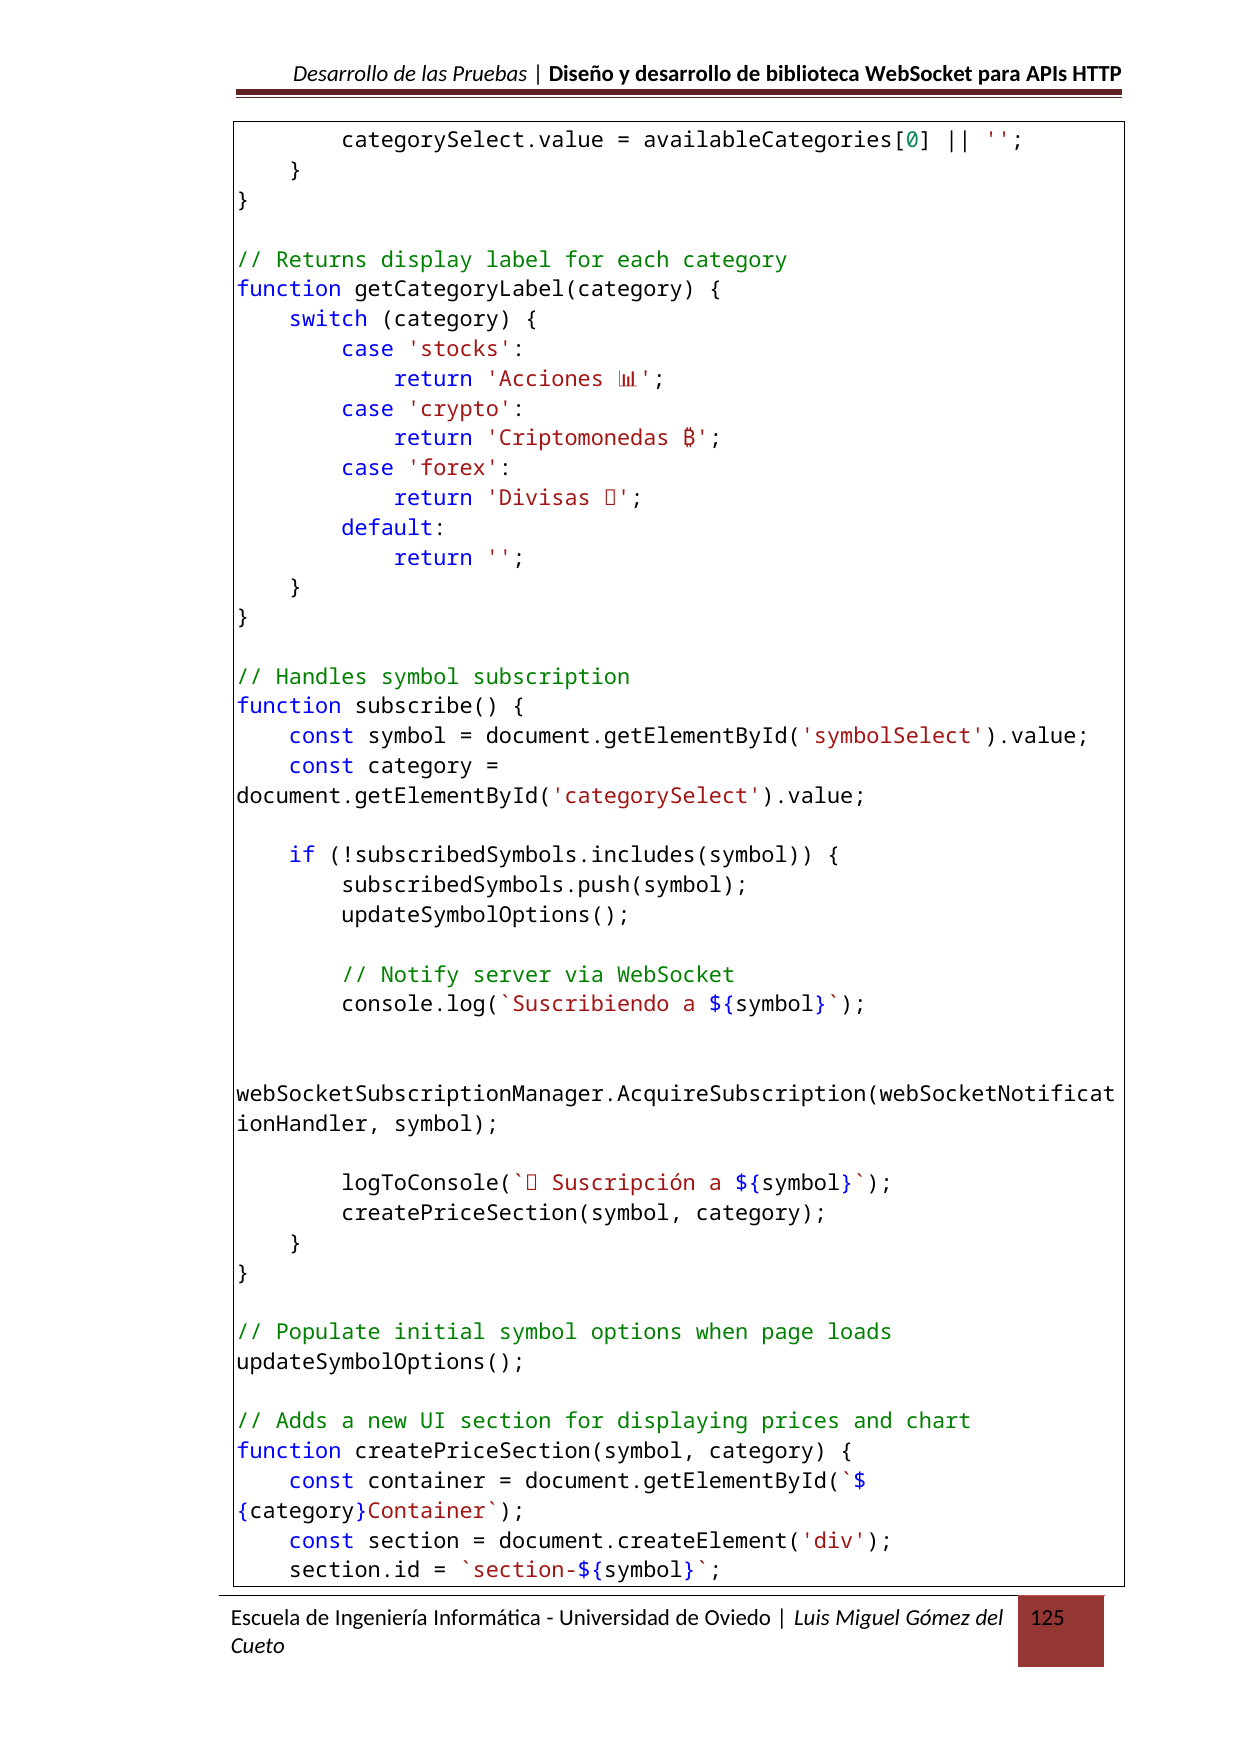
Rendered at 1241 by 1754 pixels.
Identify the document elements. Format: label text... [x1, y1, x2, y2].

text function getCategoryLabel(category) { [236, 273, 1122, 303]
text const container = document.getElementById(`${category}Container`); [236, 1465, 1122, 1524]
text // Handles symbol subscription [236, 661, 1122, 690]
text return 'Acciones 📊'; [236, 363, 1122, 392]
text } [236, 1256, 1122, 1286]
text } [236, 601, 1122, 631]
text } [236, 1227, 1122, 1256]
text switch (category) { [236, 303, 1122, 333]
text } [236, 571, 1122, 601]
text // Adds a new UI section for displaying prices and chart [236, 1405, 1122, 1435]
text case 'stocks': [236, 333, 1122, 363]
text function createPriceSection(symbol, category) { [236, 1435, 1122, 1465]
text updateSymbolOptions(); [236, 1346, 1122, 1376]
text section.id = `section-${symbol}`; [234, 1551, 1124, 1586]
text webSocketSubscriptionManager.AcquireSubscription(webSocketNotificationHandler, symbol); [236, 1048, 1122, 1137]
text case 'forex': [236, 452, 1122, 482]
text return 'Criptomonedas ₿'; [236, 422, 1122, 452]
text default: [236, 512, 1122, 541]
text categorySelect.value = availableCategories[0] || ''; [234, 122, 1124, 154]
text updateSymbolOptions(); [236, 899, 1122, 929]
text logToConsole(`🔔 Suscripción a ${symbol}`); [236, 1167, 1122, 1197]
text if (!subscribedSymbols.includes(symbol)) { [236, 839, 1122, 869]
text // Notify server via WebSocket [236, 958, 1122, 988]
text const symbol = document.getElementById('symbolSelect').value; [236, 720, 1122, 750]
text function subscribe() { [236, 690, 1122, 720]
text return ''; [236, 541, 1122, 571]
text case 'crypto': [236, 392, 1122, 422]
text // Populate initial symbol options when page loads [236, 1316, 1122, 1346]
text createPriceSection(symbol, category); [236, 1197, 1122, 1227]
text // Returns display label for each category [236, 243, 1122, 273]
text const section = document.createElement('div'); [236, 1524, 1122, 1551]
text const category = document.getElementById('categorySelect').value; [236, 750, 1122, 809]
text subscribedSymbols.push(symbol); [236, 869, 1122, 899]
text return 'Divisas 💱'; [236, 482, 1122, 512]
text console.log(`Suscribiendo a ${symbol}`); [236, 988, 1122, 1018]
text } [236, 184, 1122, 214]
text } [236, 154, 1122, 184]
